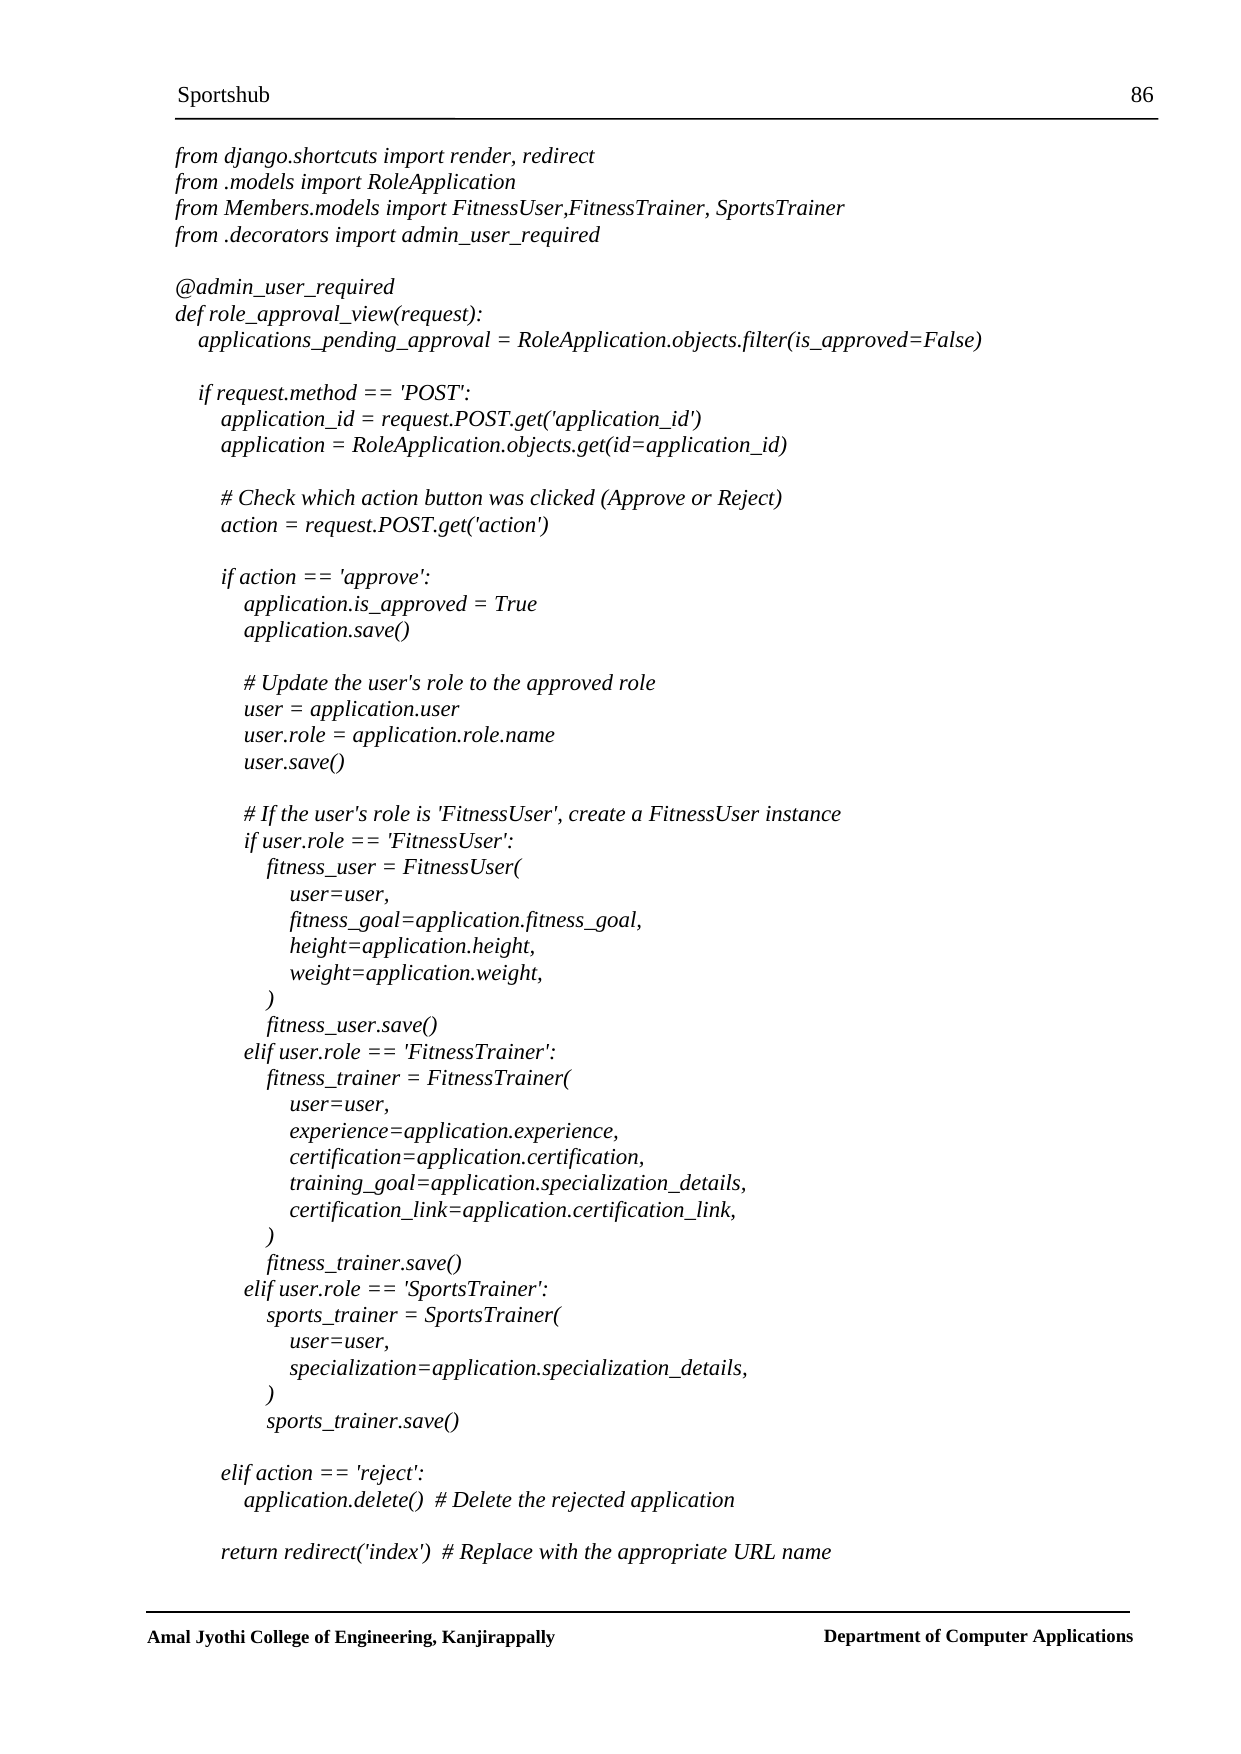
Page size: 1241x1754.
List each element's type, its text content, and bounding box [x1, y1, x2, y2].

text user = application.user [175, 695, 1162, 721]
text if action == 'approve': [175, 563, 1162, 590]
text weight=application.weight, [175, 959, 1162, 985]
text def role_approval_view(request): [175, 300, 1162, 326]
text from .models import RoleApplication [175, 168, 1162, 194]
text elif user.role == 'SportsTrainer': [175, 1275, 1162, 1301]
text return redirect('index') # Replace with the appropriate URL name [175, 1538, 1162, 1565]
text ) [175, 1222, 1162, 1248]
text fitness_user.save() [175, 1011, 1162, 1038]
text user=user, [175, 1090, 1162, 1117]
text from .decorators import admin_user_required [175, 221, 1162, 247]
text fitness_user = FitnessUser( [175, 853, 1162, 879]
text ) [175, 1380, 1162, 1407]
text user=user, [175, 1328, 1162, 1354]
text @admin_user_required [175, 273, 1162, 300]
text sports_trainer.save() [175, 1407, 1162, 1433]
text fitness_trainer.save() [175, 1248, 1162, 1275]
text user.role = application.role.name [175, 721, 1162, 748]
text if user.role == 'FitnessUser': [175, 827, 1162, 853]
text from Members.models import FitnessUser,FitnessTrainer, SportsTrainer [175, 194, 1162, 221]
text experience=application.experience, [175, 1117, 1162, 1143]
text from django.shortcuts import render, redirect [175, 142, 1162, 168]
text user=user, [175, 879, 1162, 906]
text sports_trainer = SportsTrainer( [175, 1301, 1162, 1328]
text # Update the user's role to the approved role [175, 669, 1162, 695]
text # If the user's role is 'FitnessUser', create a FitnessUser instance [175, 801, 1162, 827]
text elif action == 'reject': [175, 1459, 1162, 1486]
text # Check which action button was clicked (Approve or Reject) [175, 484, 1162, 511]
text training_goal=application.specialization_details, [175, 1169, 1162, 1196]
text certification_link=application.certification_link, [175, 1196, 1162, 1222]
text if request.method == 'POST': [175, 379, 1162, 405]
text application.save() [175, 616, 1162, 642]
text application.delete() # Delete the rejected application [175, 1486, 1162, 1512]
text height=application.height, [175, 932, 1162, 959]
text fitness_goal=application.fitness_goal, [175, 906, 1162, 932]
text applications_pending_approval = RoleApplication.objects.filter(is_approved=False) [175, 326, 1162, 352]
text fitness_trainer = FitnessTrainer( [175, 1064, 1162, 1090]
text elif user.role == 'FitnessTrainer': [175, 1038, 1162, 1064]
text application = RoleApplication.objects.get(id=application_id) [175, 432, 1162, 458]
text application.is_approved = True [175, 590, 1162, 616]
text certification=application.certification, [175, 1143, 1162, 1169]
text specialization=application.specialization_details, [175, 1354, 1162, 1380]
text ) [175, 985, 1162, 1011]
text application_id = request.POST.get('application_id') [175, 405, 1162, 432]
text action = request.POST.get('action') [175, 511, 1162, 537]
text user.save() [175, 748, 1162, 774]
